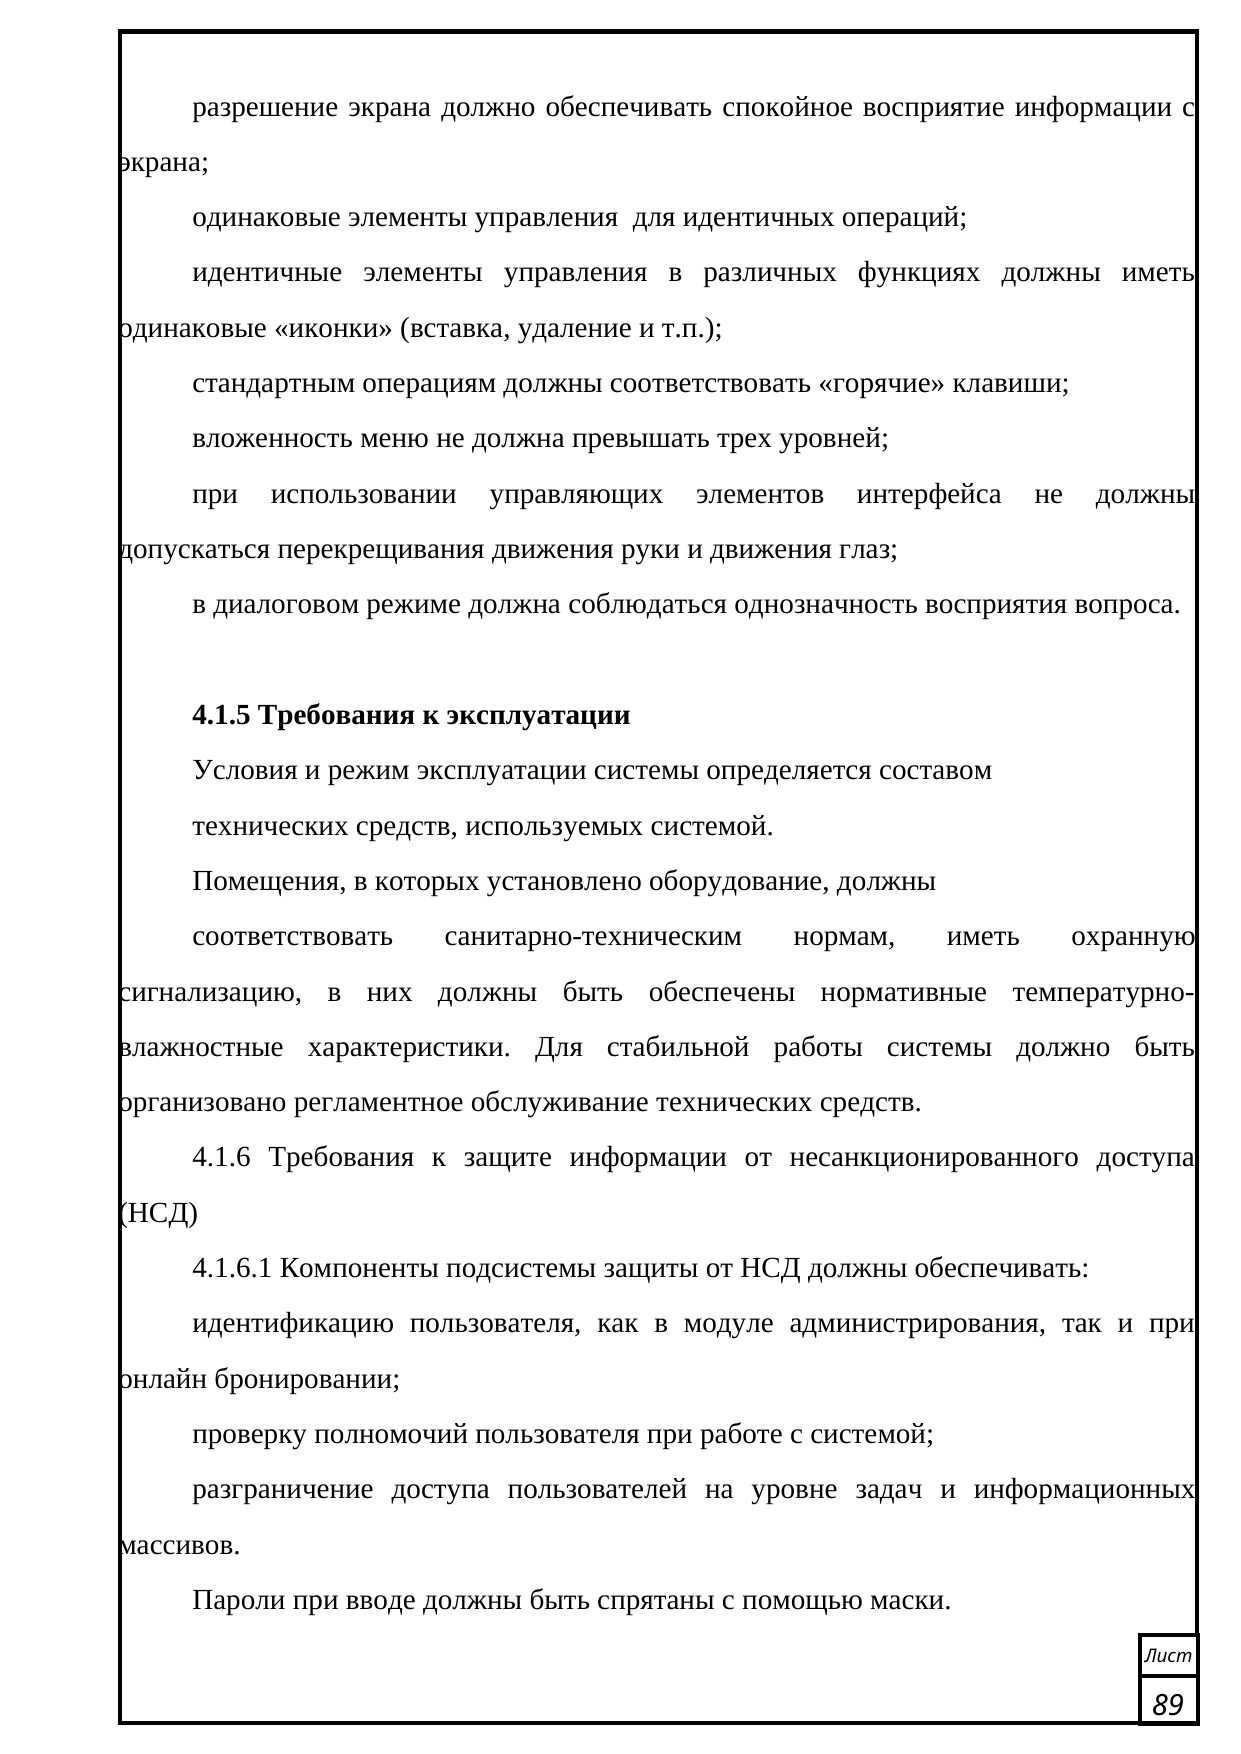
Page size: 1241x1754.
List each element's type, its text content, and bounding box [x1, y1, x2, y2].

text идентификацию пользователя, как в модуле администрирования, так и при онлайн бронировании; [118, 1306, 1196, 1394]
text 4.1.6.1 Компоненты подсистемы защиты от НСД должны обеспечивать: [118, 1250, 1196, 1284]
text вложенность меню не должна превышать трех уровней; [118, 421, 1196, 454]
text Условия и режим эксплуатации системы определяется составом [118, 752, 1196, 786]
text Помещения, в которых установлено оборудование, должны [118, 863, 1196, 897]
text стандартным операциям должны соответствовать «горячие» клавиши; [118, 365, 1196, 399]
text проверку полномочий пользователя при работе с системой; [118, 1416, 1196, 1450]
text Пароли при вводе должны быть спрятаны с помощью маски. [118, 1582, 1196, 1616]
text 4.1.6 Требования к защите информации от несанкционированного доступа (НСД) [118, 1139, 1196, 1228]
text технических средств, используемых системой. [118, 808, 1196, 841]
text одинаковые элементы управления для идентичных операций; [118, 199, 1196, 233]
text 4.1.5 Требования к эксплуатации [118, 697, 1196, 731]
text соответствовать санитарно-техническим нормам, иметь охранную сигнализацию, в них должны быть обеспечены нормативные температурно-влажностные характеристики. Для стабильной работы системы должно быть организовано регламентное обслуживание технических средств. [118, 918, 1196, 1118]
text при использовании управляющих элементов интерфейса не должны допускаться перекрещивания движения руки и движения глаз; [118, 476, 1196, 565]
text в диалоговом режиме должна соблюдаться однозначность восприятия вопроса. [118, 586, 1196, 620]
text разграничение доступа пользователей на уровне задач и информационных массивов. [118, 1471, 1196, 1560]
text разрешение экрана должно обеспечивать спокойное восприятие информации с экрана; [118, 89, 1196, 177]
text идентичные элементы управления в различных функциях должны иметь одинаковые «иконки» (вставка, удаление и т.п.); [118, 254, 1196, 343]
